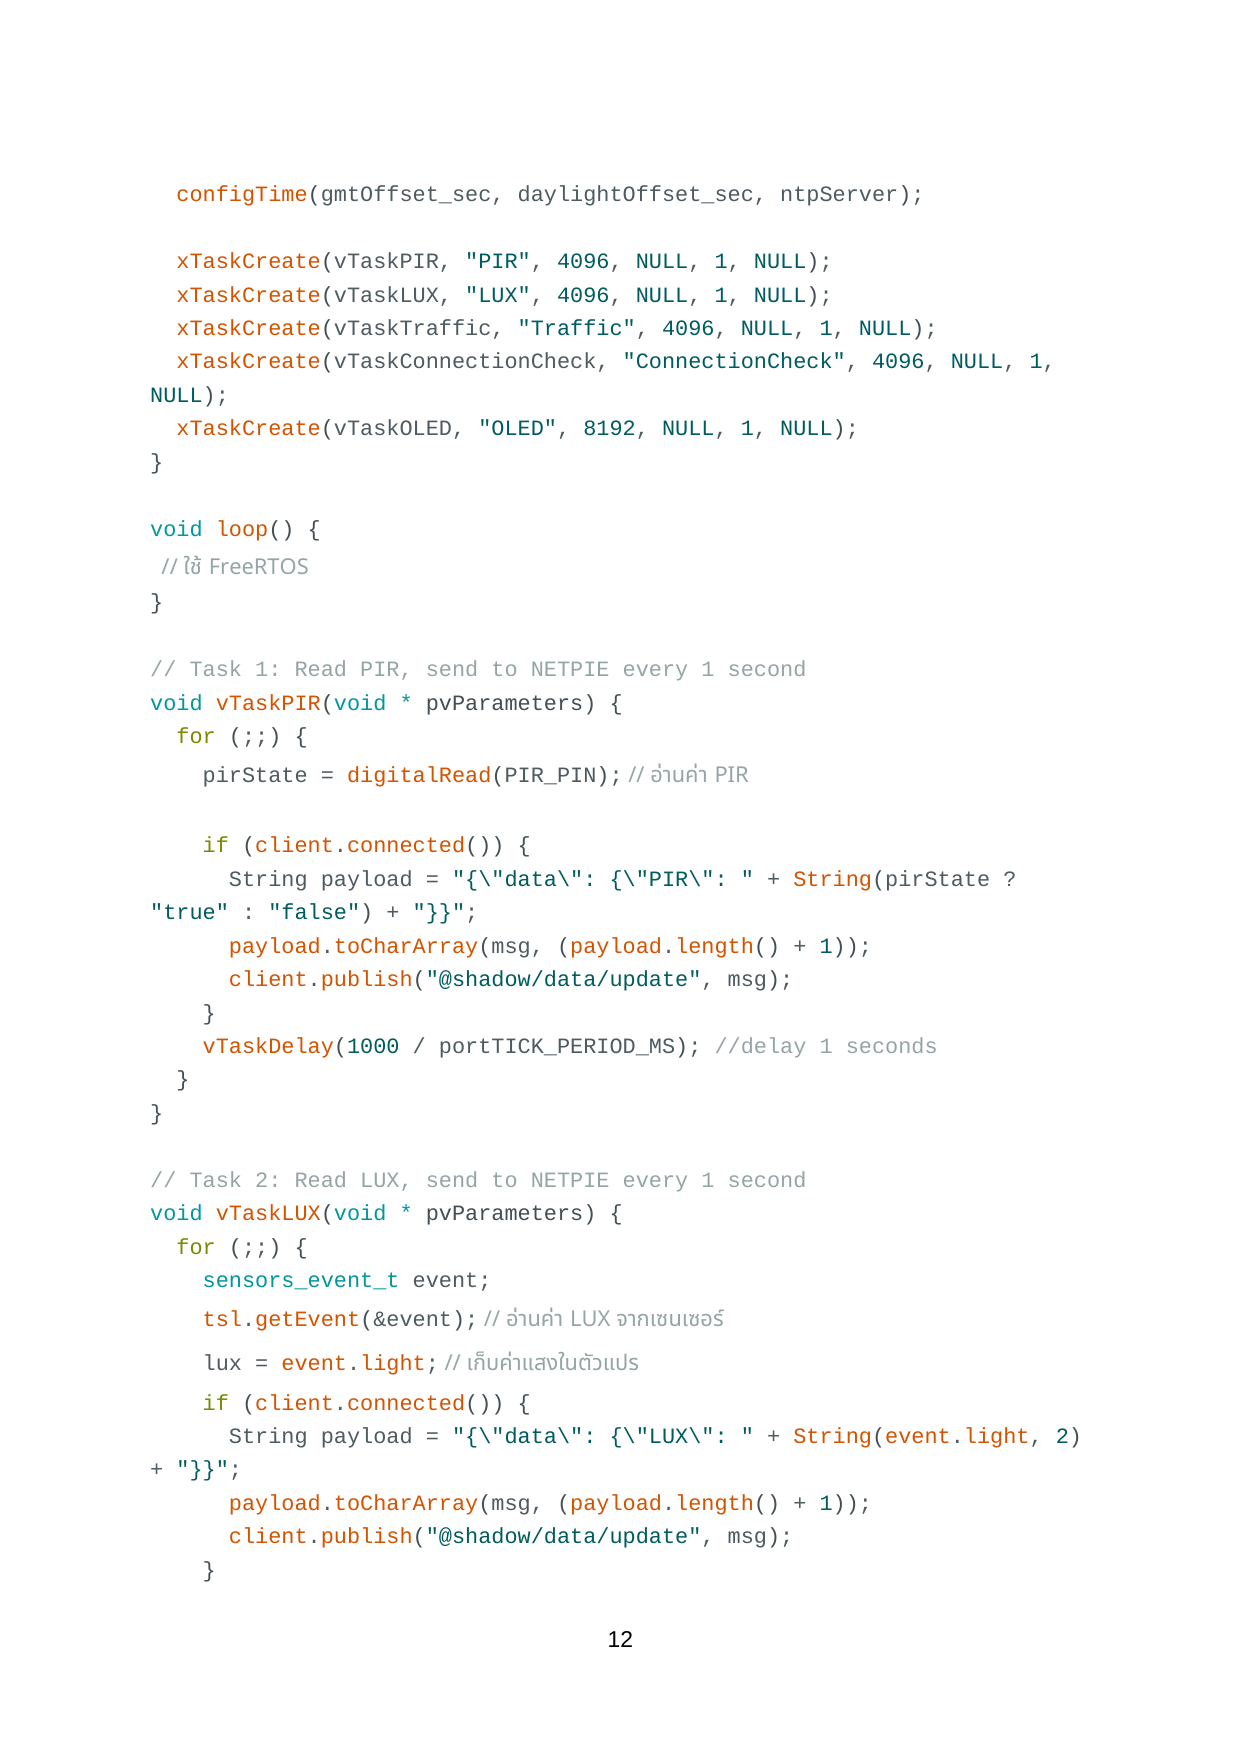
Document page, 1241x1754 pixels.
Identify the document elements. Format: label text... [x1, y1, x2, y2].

text sensors_event_t event; [150, 1269, 1090, 1294]
text xTaskCreate(vTaskConnectionCheck, "ConnectionCheck", 4096, NULL, 1, NULL); [150, 351, 1090, 409]
text payload.toCharArray(msg, (payload.length() + 1)); [150, 1492, 1090, 1517]
text } [150, 591, 1090, 616]
text void vTaskLUX(void * pvParameters) { [150, 1202, 1090, 1227]
text // Task 2: Read LUX, send to NETPIE every 1 second [150, 1169, 1090, 1194]
text if (client.connected()) { [150, 1392, 1090, 1416]
text if (client.connected()) { [150, 834, 1090, 859]
text xTaskCreate(vTaskLUX, "LUX", 4096, NULL, 1, NULL); [150, 284, 1090, 308]
text } [150, 1002, 1090, 1027]
text xTaskCreate(vTaskTraffic, "Traffic", 4096, NULL, 1, NULL); [150, 317, 1090, 342]
text configTime(gmtOffset_sec, daylightOffset_sec, ntpServer); [150, 183, 1090, 208]
text client.publish("@shadow/data/update", msg); [150, 968, 1090, 993]
text String payload = "{\"data\": {\"PIR\": " + String(pirState ? "true" : "false") + "}}"; [150, 868, 1090, 926]
text payload.toCharArray(msg, (payload.length() + 1)); [150, 935, 1090, 960]
text void loop() { [150, 518, 1090, 543]
text lux = event.light; // เก็บค่าแสงในตัวแปร [150, 1347, 1090, 1380]
text } [150, 451, 1090, 476]
text // Task 1: Read PIR, send to NETPIE every 1 second [150, 658, 1090, 683]
text xTaskCreate(vTaskPIR, "PIR", 4096, NULL, 1, NULL); [150, 250, 1090, 275]
text client.publish("@shadow/data/update", msg); [150, 1525, 1090, 1550]
text } [150, 1102, 1090, 1127]
text // ใช้ FreeRTOS [150, 551, 1090, 581]
text for (;;) { [150, 725, 1090, 750]
text String payload = "{\"data\": {\"LUX\": " + String(event.light, 2) + "}}"; [150, 1425, 1090, 1483]
text pirState = digitalRead(PIR_PIN); // อ่านค่า PIR [150, 759, 1090, 789]
text void vTaskPIR(void * pvParameters) { [150, 692, 1090, 717]
text tsl.getEvent(&event); // อ่านค่า LUX จากเซนเซอร์ [150, 1303, 1090, 1336]
text } [150, 1069, 1090, 1093]
text vTaskDelay(1000 / portTICK_PERIOD_MS); //delay 1 seconds [150, 1035, 1090, 1060]
text xTaskCreate(vTaskOLED, "OLED", 8192, NULL, 1, NULL); [150, 417, 1090, 442]
text for (;;) { [150, 1236, 1090, 1261]
text } [150, 1559, 1090, 1584]
